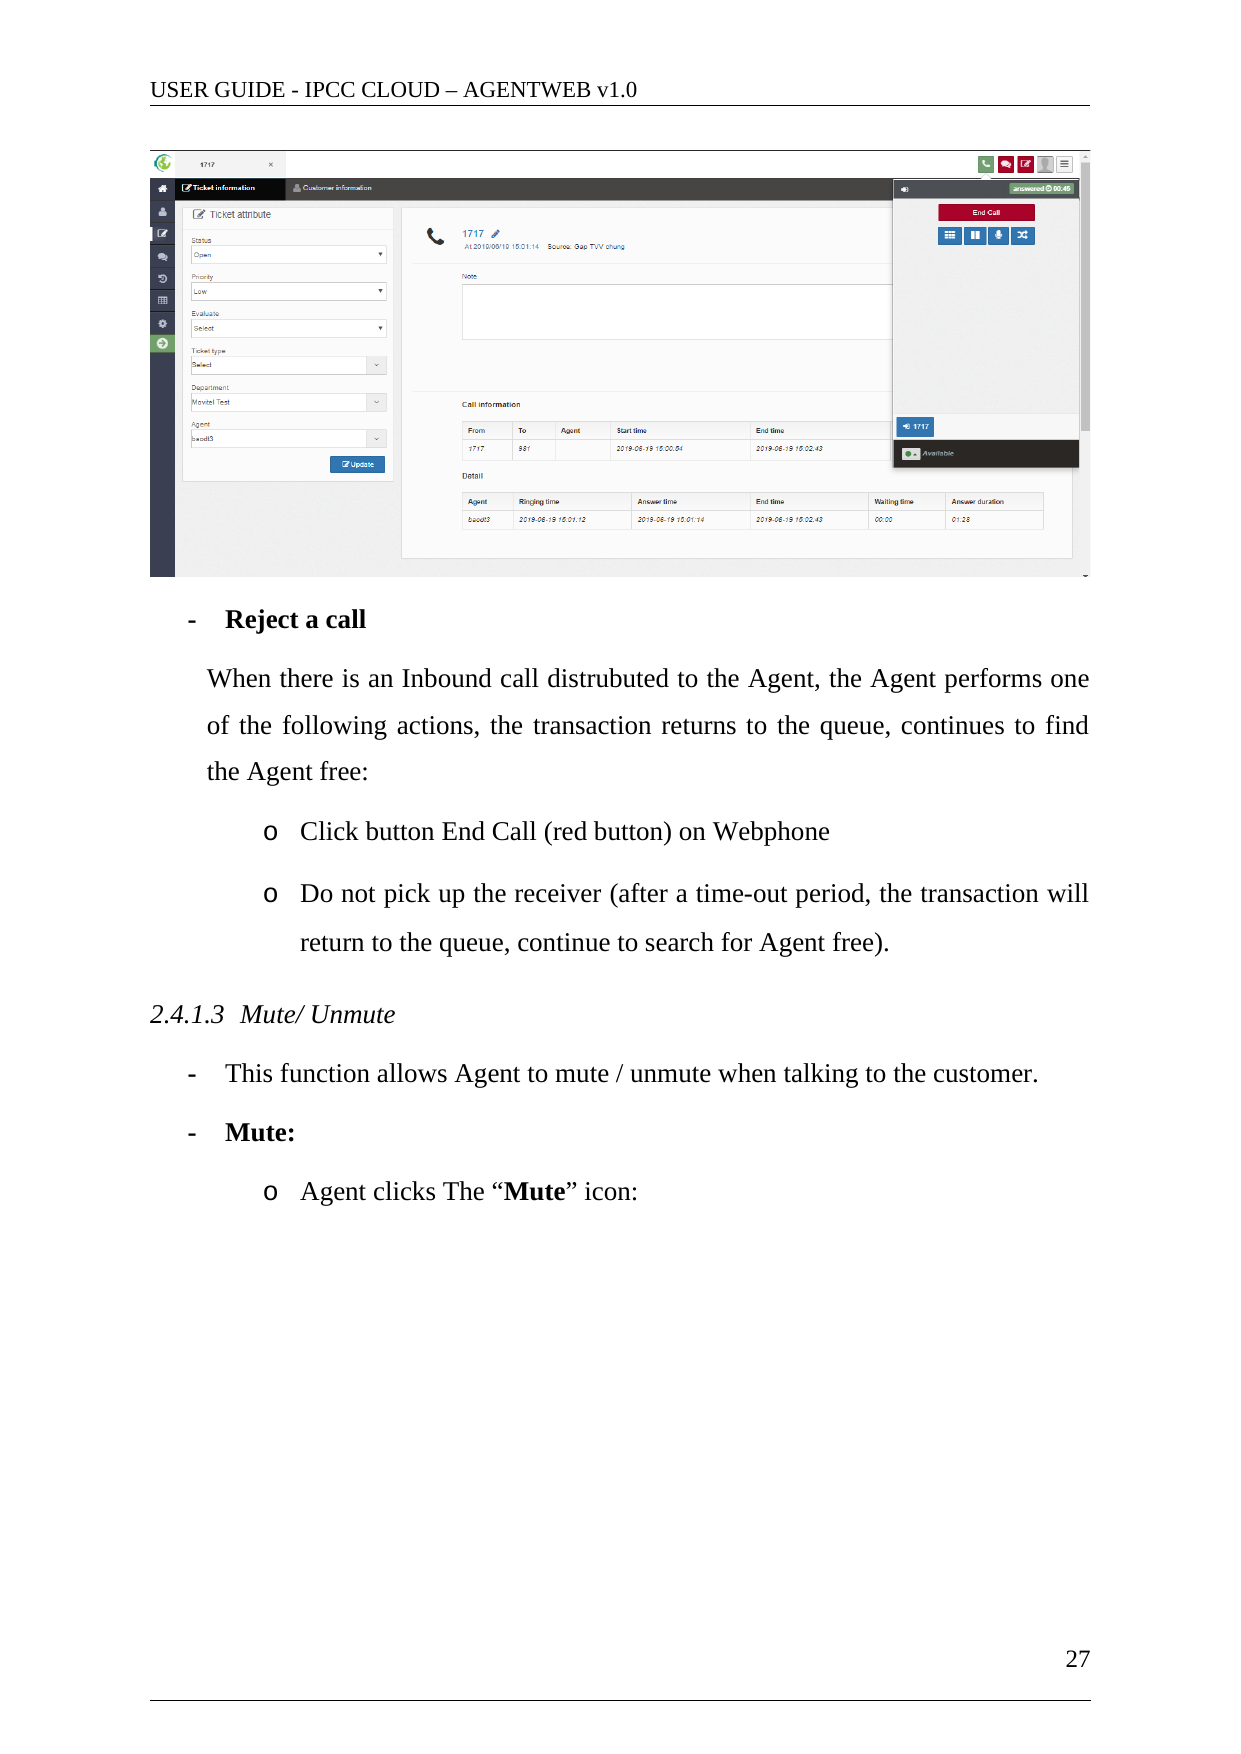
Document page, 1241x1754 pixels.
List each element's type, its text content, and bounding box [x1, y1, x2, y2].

text When there is an Inbound call distrubuted to the Agent, the Agent performs one of the following actions, the transaction returns to the queue, continues to find the Agent free: [207, 662, 1090, 787]
list This function allows Agent to mute / unmute when talking to the customer. [187, 1057, 1090, 1088]
list Reject a call [187, 603, 1090, 634]
list Click button End Call (red button) on Webphone [262, 815, 1090, 848]
list Agent clicks The “Mute” icon: [262, 1175, 1090, 1209]
picture [150, 150, 1091, 577]
list Mute: [187, 1116, 1090, 1147]
subtitle Mute/ Unmute [150, 998, 1090, 1029]
list Do not pick up the receiver (after a time-out period, the transaction will return to the queue, continue to search for Agent free). [262, 877, 1090, 957]
